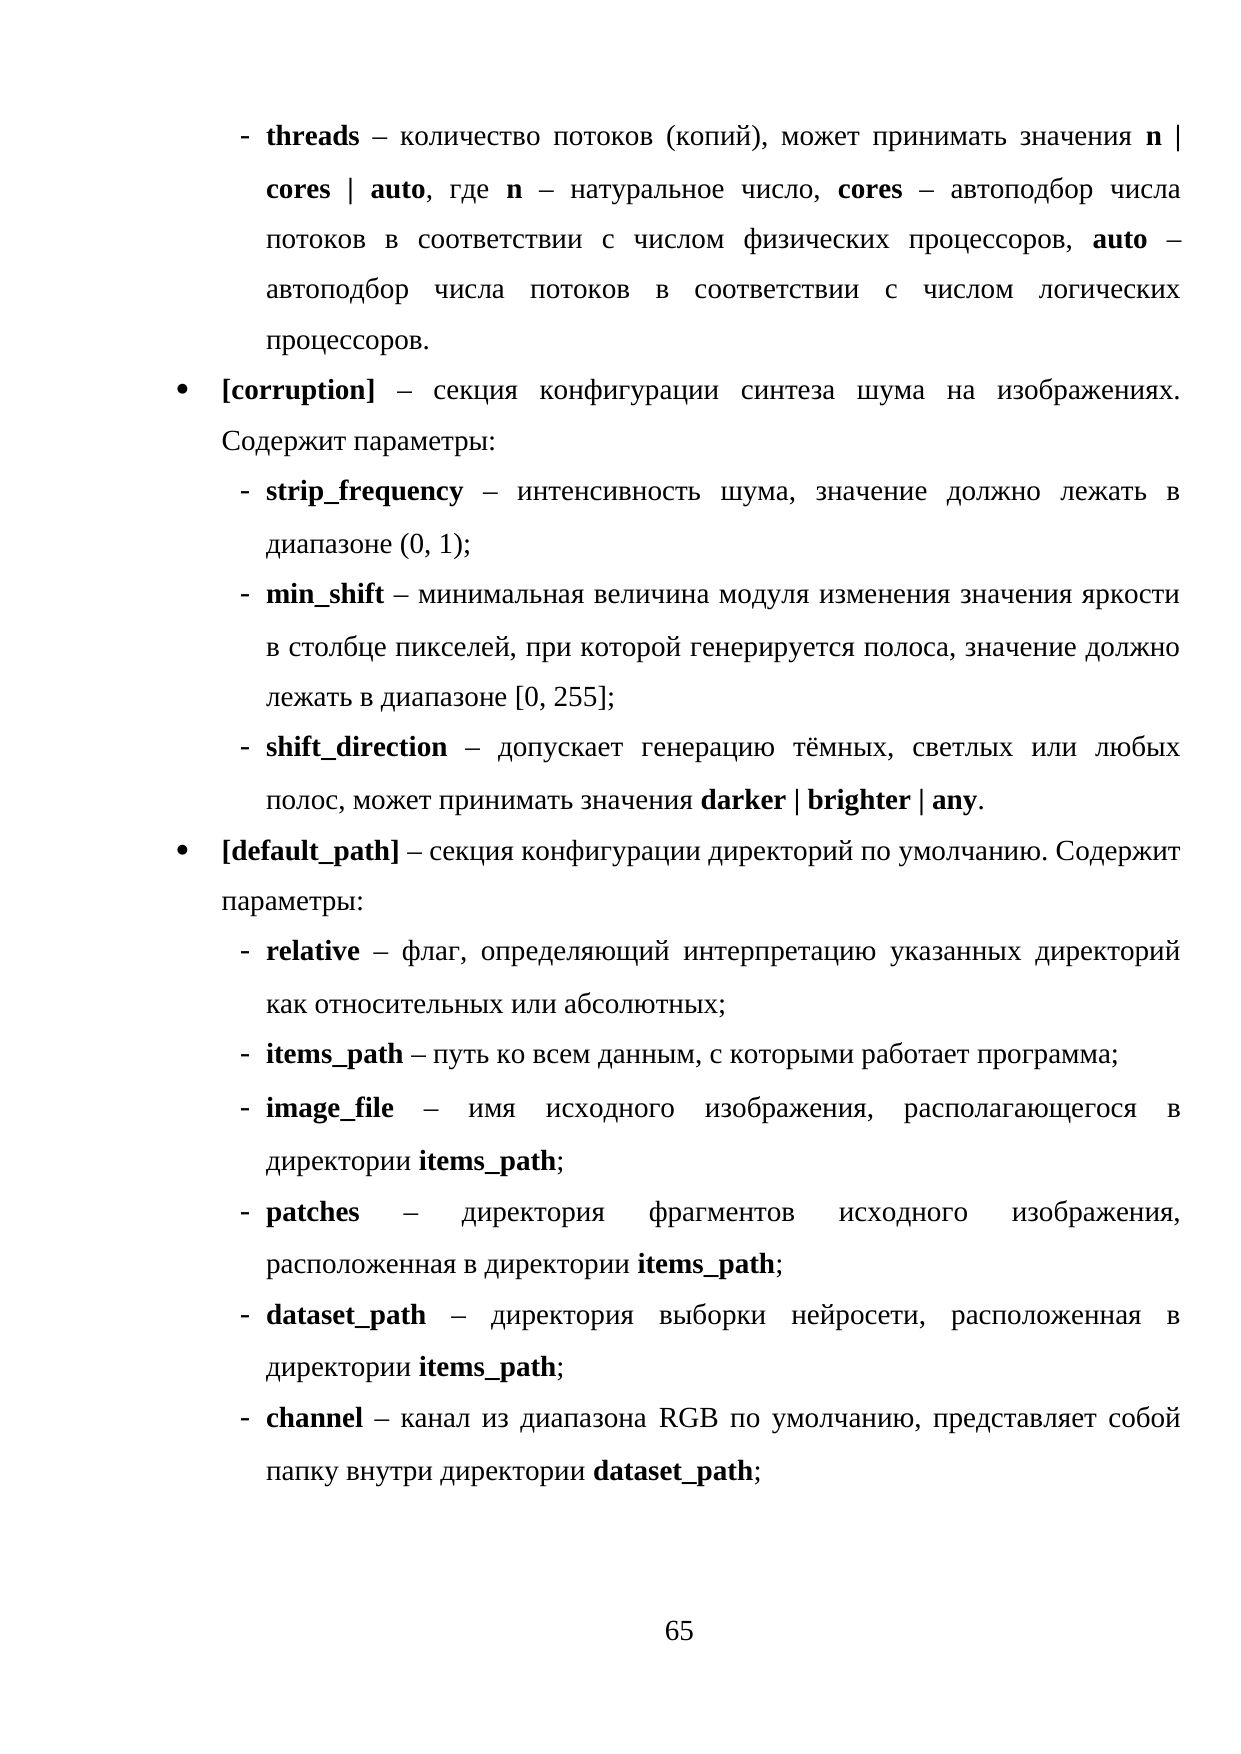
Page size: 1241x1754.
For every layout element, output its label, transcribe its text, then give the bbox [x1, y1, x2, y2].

list min_shift – минимальная величина модуля изменения значения яркости в столбце пикселей, при которой генерируется полоса, значение должно лежать в диапазоне [0, 255]; [236, 576, 1181, 713]
list [default_path] – секция конфигурации директорий по умолчанию. Содержит параметры: [177, 833, 1181, 917]
list channel – канал из диапазона RGB по умолчанию, представляет собой папку внутри директории dataset_path; [236, 1400, 1181, 1486]
list shift_direction – допускает генерацию тёмных, светлых или любых полос, может принимать значения darker | brighter | any. [236, 729, 1181, 816]
list relative – флаг, определяющий интерпретацию указанных директорий как относительных или абсолютных; [236, 933, 1181, 1020]
list dataset_path – директория выборки нейросети, расположенная в директории items_path; [236, 1297, 1181, 1383]
list [corruption] – секция конфигурации синтеза шума на изображениях. Содержит параметры: [177, 372, 1181, 456]
list image_file – имя исходного изображения, располагающегося в директории items_path; [236, 1091, 1181, 1177]
list threads – количество потоков (копий), может принимать значения n | cores | auto, где n – натуральное число, cores – автоподбор числа потоков в соответствии с числом физических процессоров, auto – автоподбор числа потоков в соответствии с числом логических процессоров. [236, 118, 1181, 355]
list items_path – путь ко всем данным, с которыми работает программа; [236, 1036, 1181, 1072]
list patches – директория фрагментов исходного изображения, расположенная в директории items_path; [236, 1194, 1181, 1280]
list strip_frequency – интенсивность шума, значение должно лежать в диапазоне (0, 1); [236, 473, 1181, 559]
